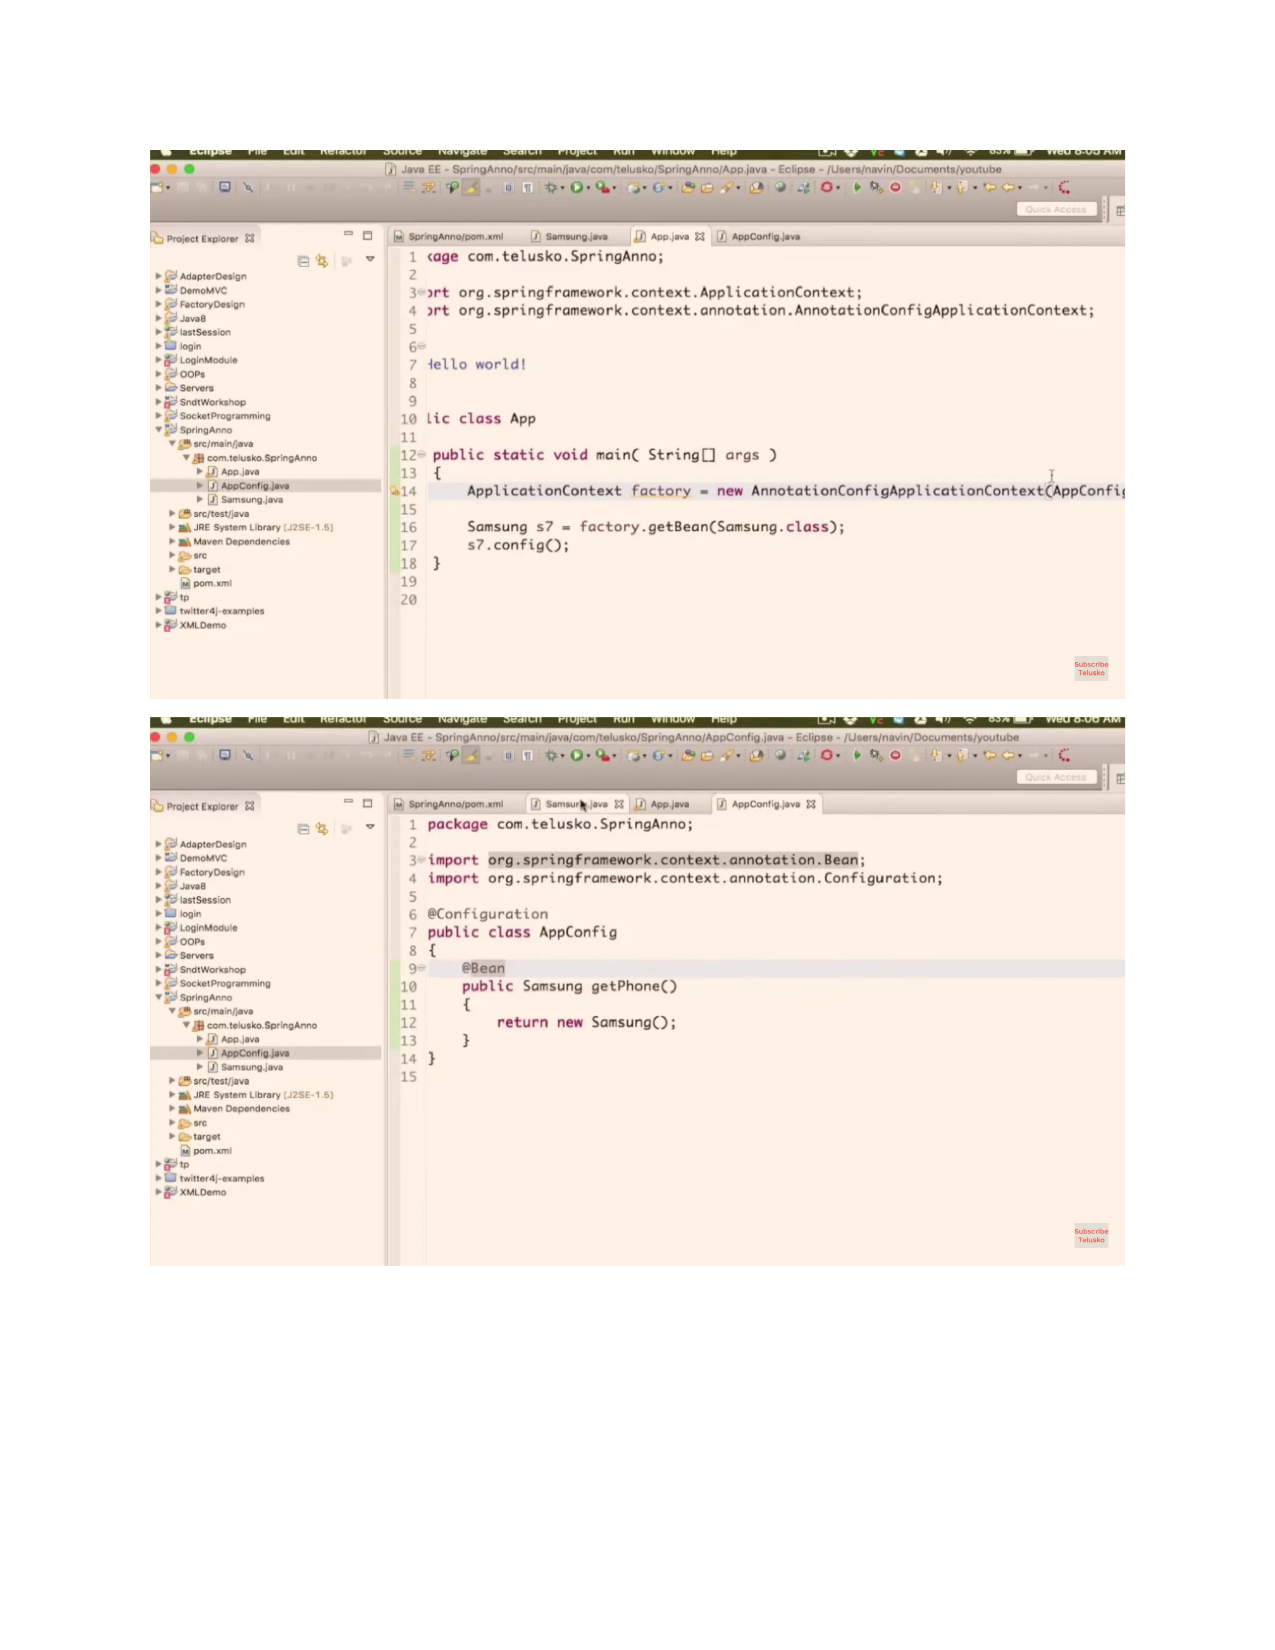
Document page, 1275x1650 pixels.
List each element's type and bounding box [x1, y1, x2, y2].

picture [150, 150, 1125, 699]
picture [150, 717, 1125, 1266]
